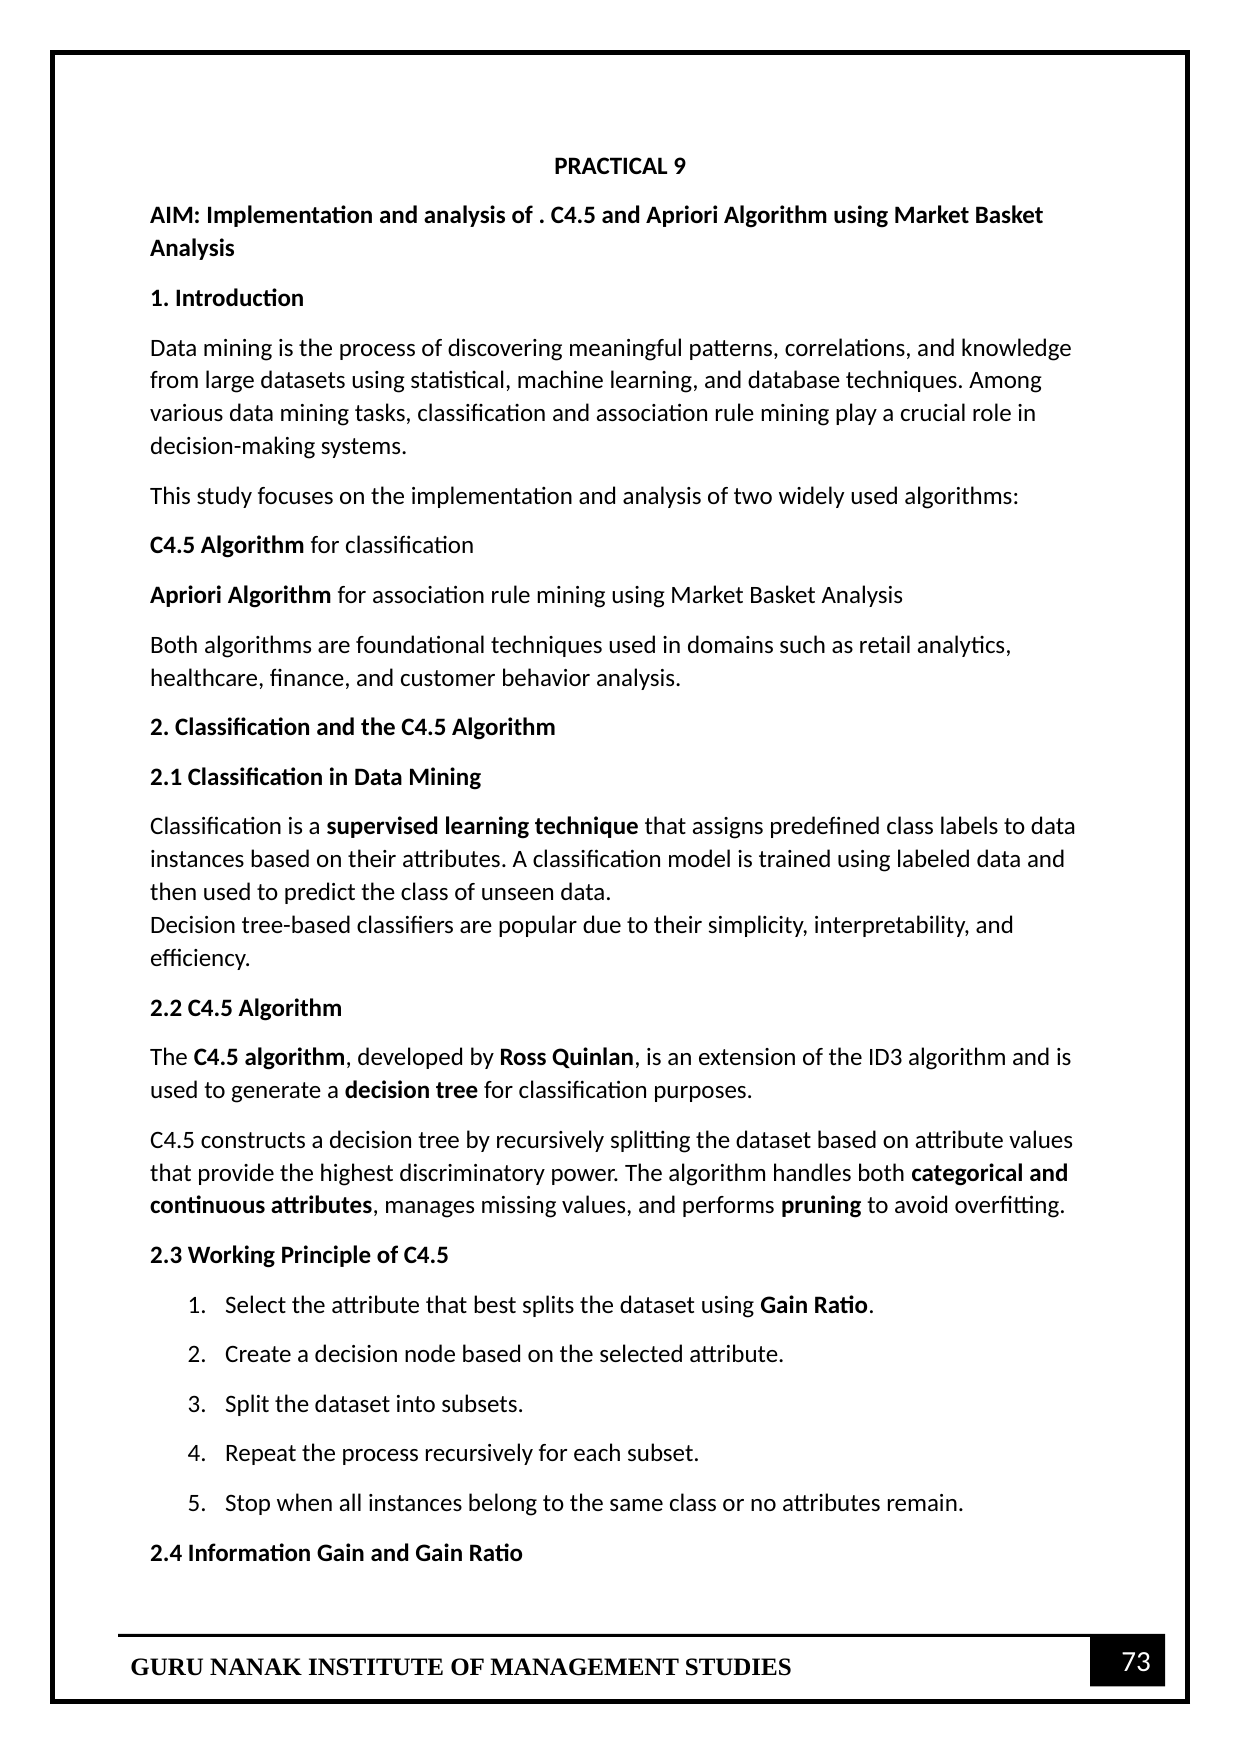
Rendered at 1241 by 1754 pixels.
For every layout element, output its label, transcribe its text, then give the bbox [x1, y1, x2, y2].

list Create a decision node based on the selected attribute. [187, 1338, 1090, 1369]
list Split the dataset into subsets. [187, 1388, 1090, 1418]
text The C4.5 algorithm, developed by Ross Quinlan, is an extension of the ID3 algorithm and is used to generate a decision tree for classification purposes. [150, 1041, 1090, 1105]
list Stop when all instances belong to the same class or no attributes remain. [187, 1487, 1090, 1518]
text PRACTICAL 9 [150, 150, 1090, 181]
list Repeat the process recursively for each subset. [187, 1437, 1090, 1468]
text Data mining is the process of discovering meaningful patterns, correlations, and knowledge from large datasets using statistical, machine learning, and database techniques. Among various data mining tasks, classification and association rule mining play a crucial role in decision-making systems. [150, 332, 1090, 461]
text Classification is a supervised learning technique that assigns predefined class labels to data instances based on their attributes. A classification model is trained using labeled data and then used to predict the class of unseen data. Decision tree-based classifiers are popular due to their simplicity, interpretability, and efficiency. [150, 810, 1090, 973]
text 1. Introduction [150, 282, 1090, 313]
text 2.4 Information Gain and Gain Ratio [150, 1537, 1090, 1567]
text C4.5 Algorithm for classification [150, 529, 1090, 560]
text C4.5 constructs a decision tree by recursively splitting the dataset based on attribute values that provide the highest discriminatory power. The algorithm handles both categorical and continuous attributes, manages missing values, and performs pruning to avoid overfitting. [150, 1124, 1090, 1220]
text AIM: Implementation and analysis of . C4.5 and Apriori Algorithm using Market Basket Analysis [150, 199, 1090, 263]
text 2.2 C4.5 Algorithm [150, 992, 1090, 1022]
text 2.3 Working Principle of C4.5 [150, 1239, 1090, 1270]
text Apriori Algorithm for association rule mining using Market Basket Analysis [150, 579, 1090, 610]
list Select the attribute that best splits the dataset using Gain Ratio. [187, 1289, 1090, 1319]
text 2.1 Classification in Data Mining [150, 761, 1090, 791]
text This study focuses on the implementation and analysis of two widely used algorithms: [150, 480, 1090, 511]
text Both algorithms are foundational techniques used in domains such as retail analytics, healthcare, finance, and customer behavior analysis. [150, 629, 1090, 692]
text 2. Classification and the C4.5 Algorithm [150, 711, 1090, 742]
